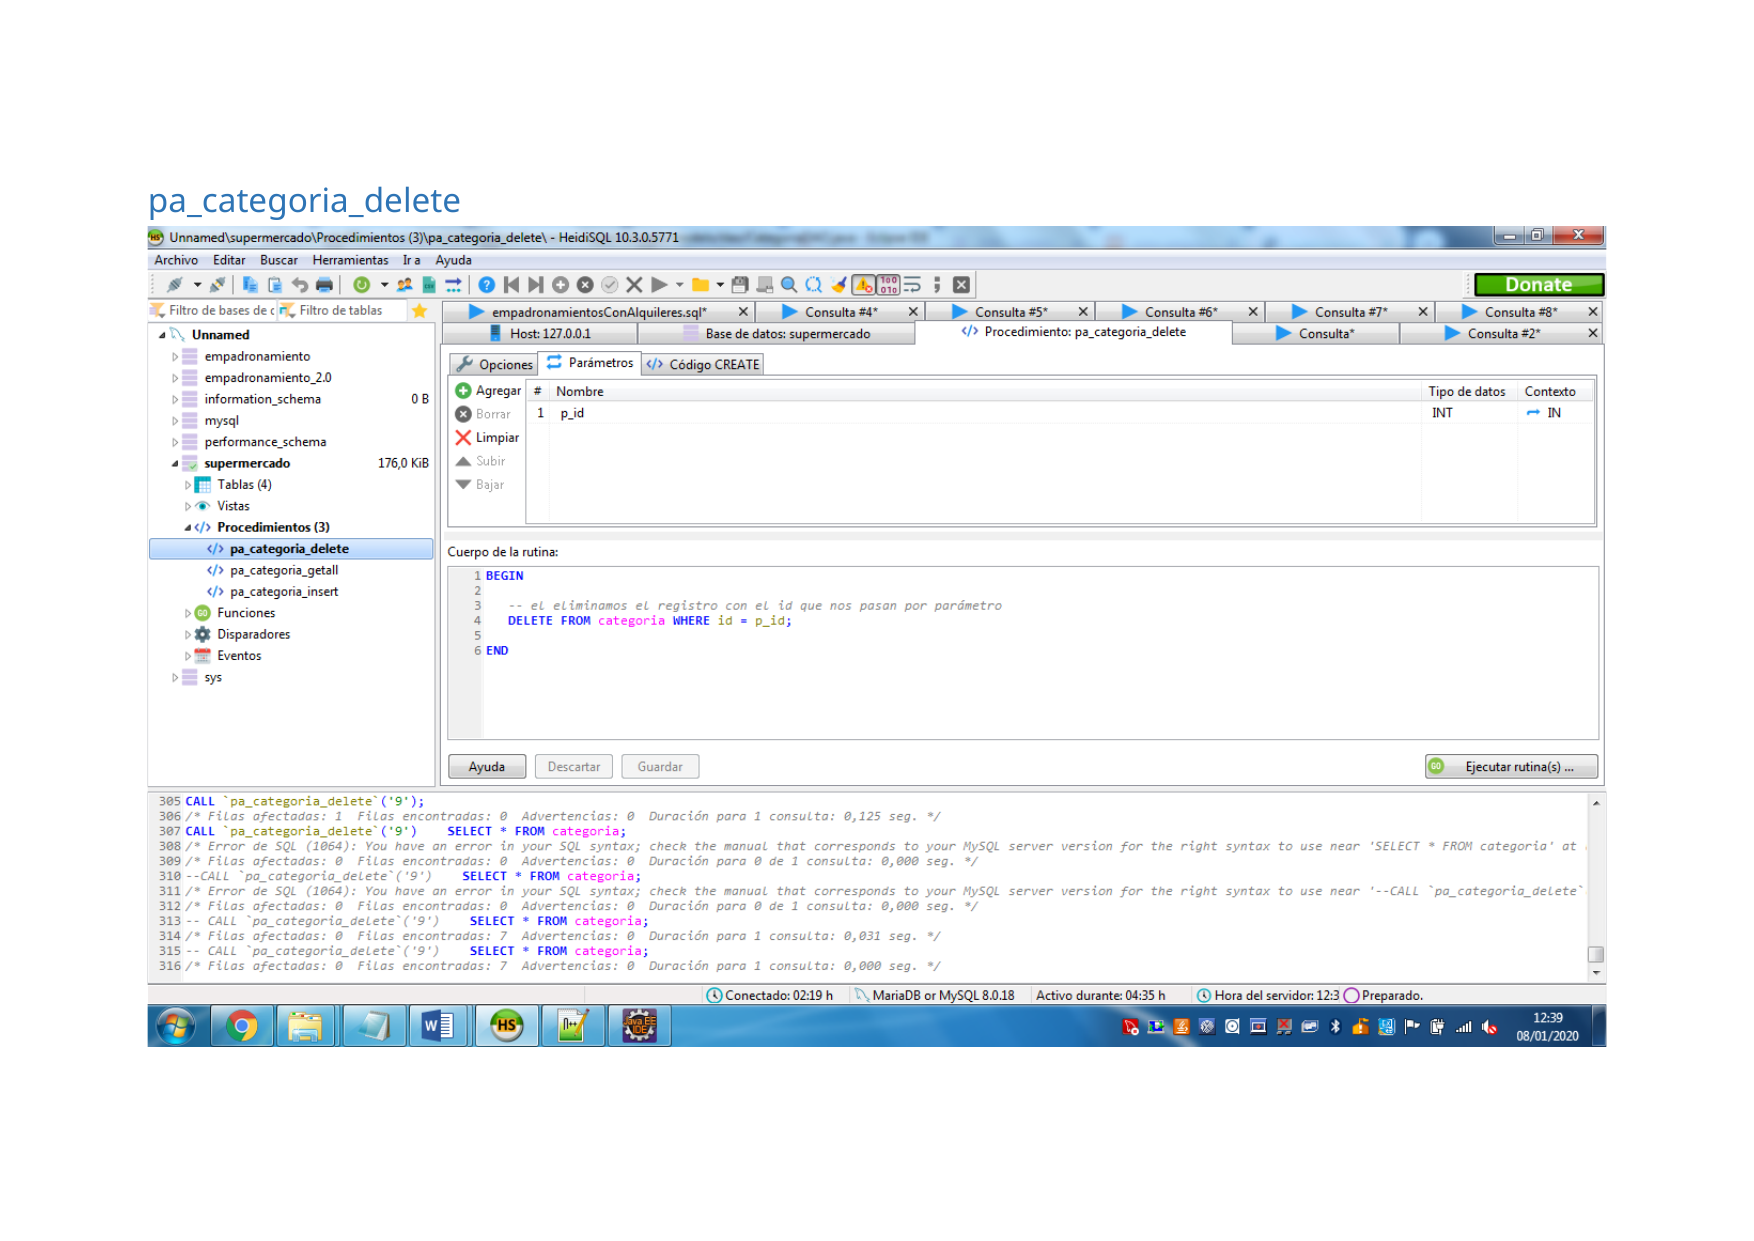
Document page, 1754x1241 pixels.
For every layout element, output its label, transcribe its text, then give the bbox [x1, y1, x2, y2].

picture [147, 226, 1607, 1047]
subtitle pa_categoria_delete [148, 177, 1606, 223]
